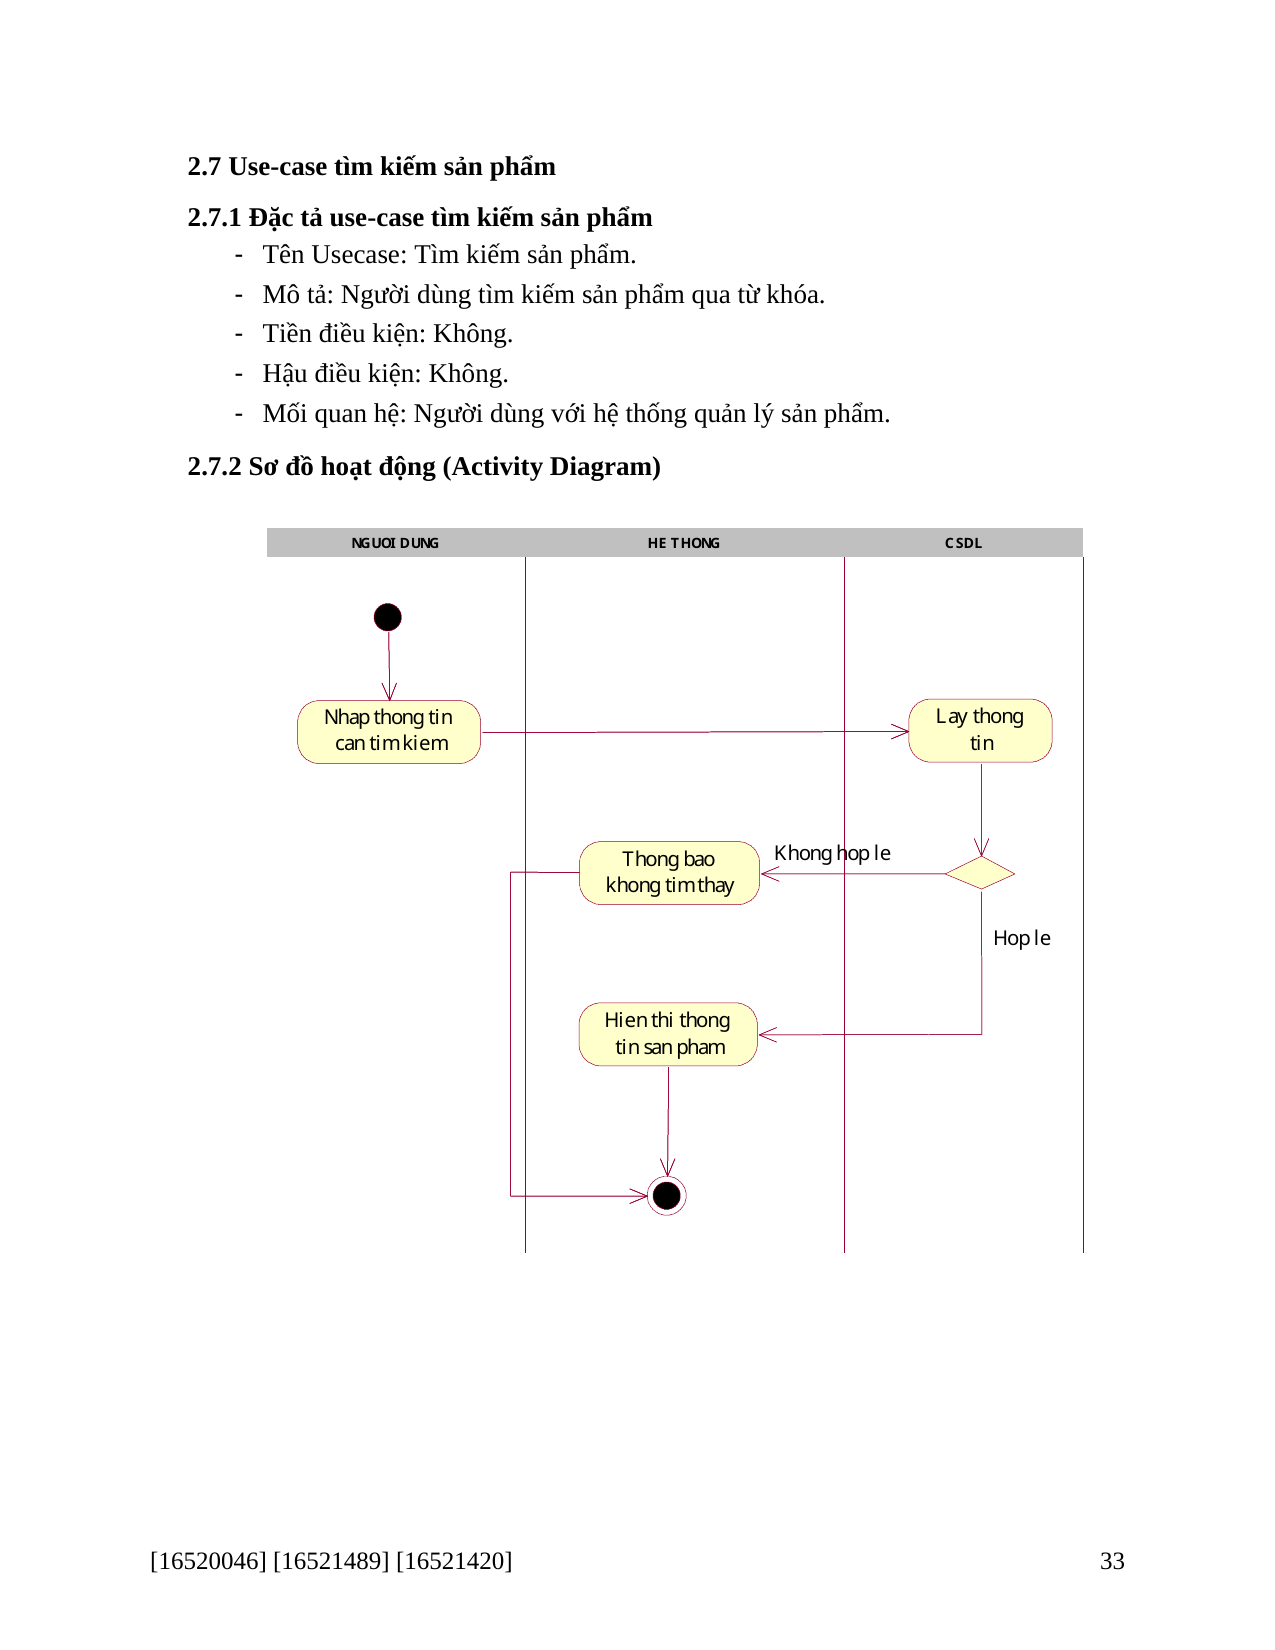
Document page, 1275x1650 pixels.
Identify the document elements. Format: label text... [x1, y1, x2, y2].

list Mối quan hệ: Người dùng với hệ thống quản lý sản phẩm. [234, 393, 1191, 430]
list Tên Usecase: Tìm kiếm sản phẩm. [234, 234, 1191, 271]
subtitle 2.7.1 Đặc tả use-case tìm kiếm sản phẩm [150, 201, 1191, 232]
list Hậu điều kiện: Không. [234, 354, 1191, 391]
list Mô tả: Người dùng tìm kiếm sản phẩm qua từ khóa. [234, 274, 1191, 311]
subtitle 2.7.2 Sơ đồ hoạt động (Activity Diagram) [150, 450, 1191, 481]
subtitle 2.7 Use-case tìm kiếm sản phẩm [150, 150, 1191, 181]
list Tiền điều kiện: Không. [234, 314, 1191, 351]
